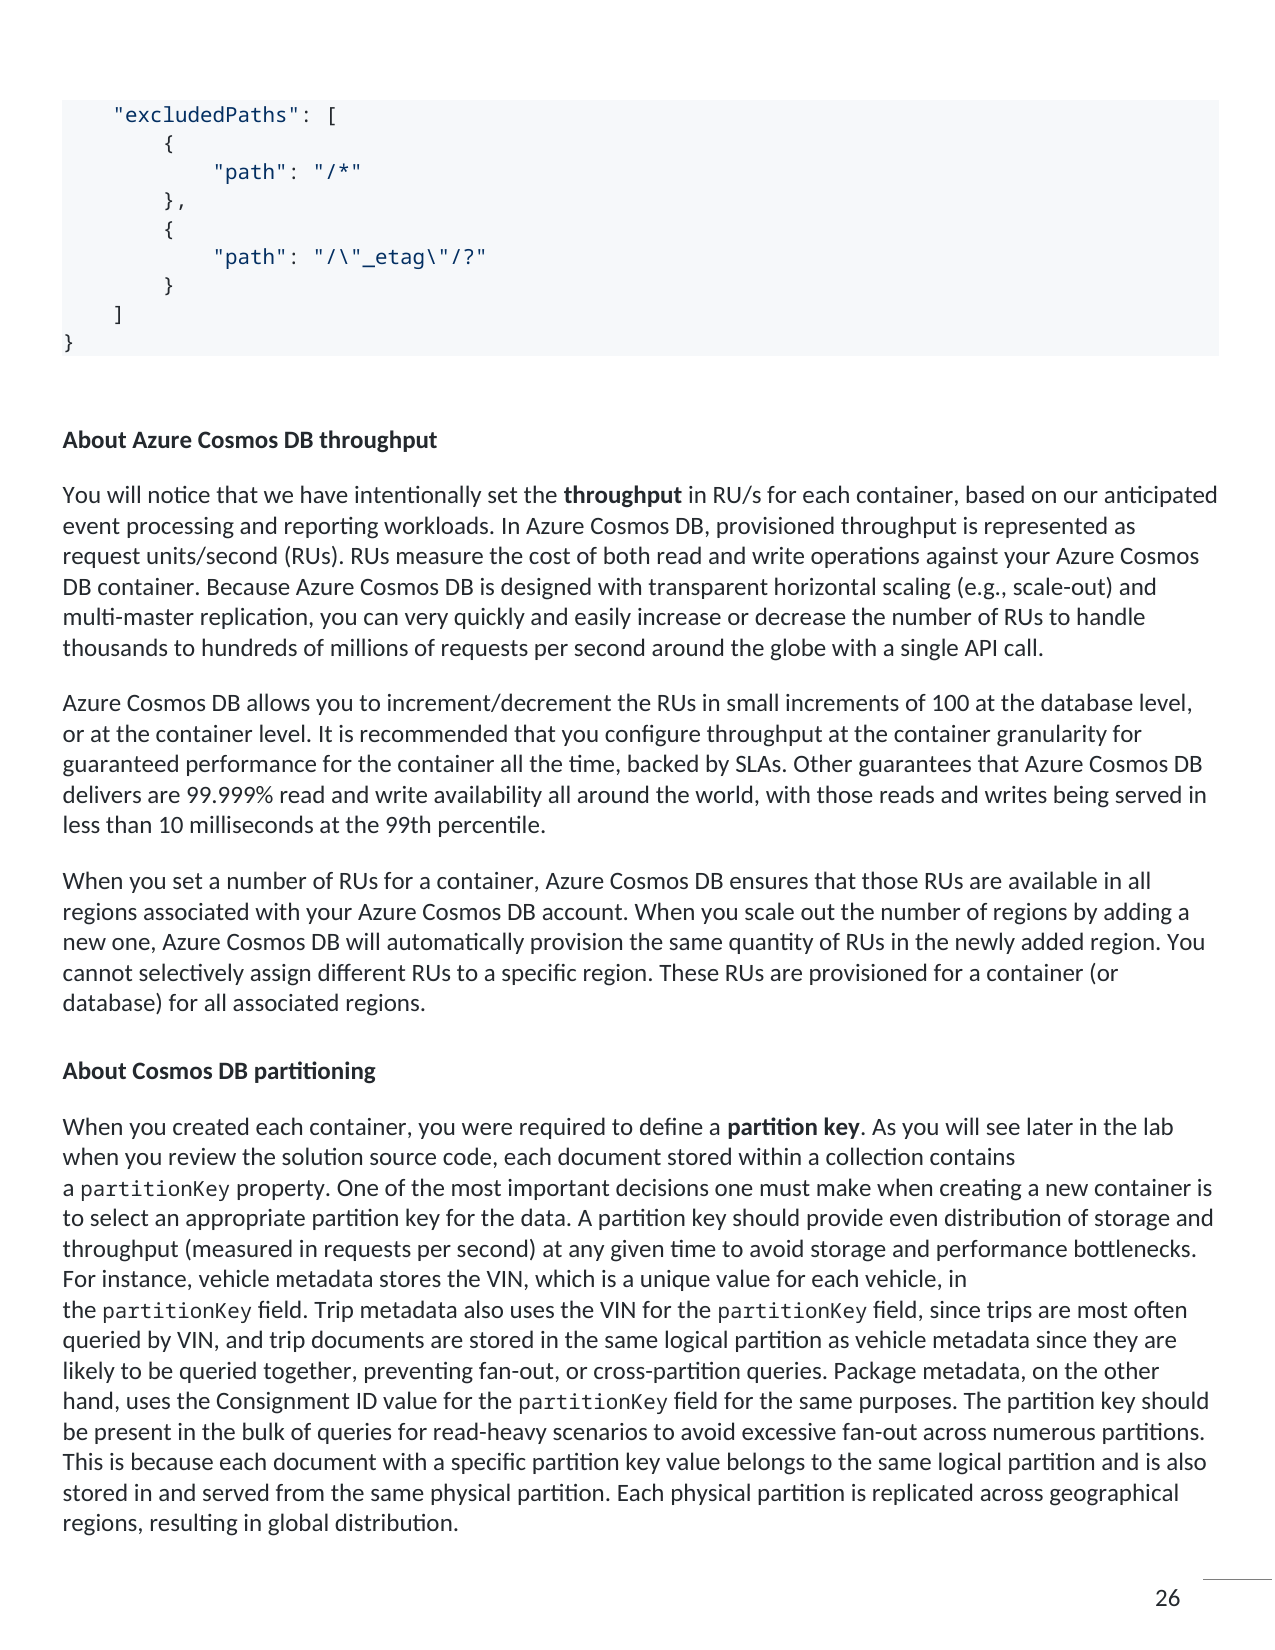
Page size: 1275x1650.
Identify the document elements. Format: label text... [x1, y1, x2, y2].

text "path": "/\"_etag\"/?" [62, 242, 1219, 271]
text ] [62, 299, 1219, 327]
text You will notice that we have intentionally set the throughput in RU/s for each container, based on our anticipated event processing and reporting workloads. In Azure Cosmos DB, provisioned throughput is represented as request units/second (RUs). RUs measure the cost of both read and write operations against your Azure Cosmos DB container. Because Azure Cosmos DB is designed with transparent horizontal scaling (e.g., scale-out) and multi-master replication, you can very quickly and easily increase or decrease the number of RUs to handle thousands to hundreds of millions of requests per second around the globe with a single API call. [62, 479, 1219, 663]
text When you set a number of RUs for a container, Azure Cosmos DB ensures that those RUs are available in all regions associated with your Azure Cosmos DB account. When you scale out the number of regions by adding a new one, Azure Cosmos DB will automatically provision the same quantity of RUs in the newly added region. You cannot selectively assign different RUs to a specific region. These RUs are provisioned for a container (or database) for all associated regions. [62, 865, 1219, 1018]
text "path": "/*" [62, 157, 1219, 185]
text Azure Cosmos DB allows you to increment/decrement the RUs in small increments of 100 at the database level, or at the container level. It is recommended that you configure throughput at the container granularity for guaranteed performance for the container all the time, backed by SLAs. Other guarantees that Azure Cosmos DB delivers are 99.999% read and write availability all around the world, with those reads and writes being served in less than 10 milliseconds at the 99th percentile. [62, 688, 1219, 840]
subtitle About Cosmos DB partitioning [62, 1055, 1219, 1086]
text "excludedPaths": [ [62, 100, 1219, 128]
text { [62, 128, 1219, 157]
text } [62, 327, 1219, 356]
text } [62, 271, 1219, 299]
text When you created each container, you were required to define a partition key. As you will see later in the lab when you review the solution source code, each document stored within a collection contains a partitionKey property. One of the most important decisions one must make when creating a new container is to select an appropriate partition key for the data. A partition key should provide even distribution of storage and throughput (measured in requests per second) at any given time to avoid storage and performance bottlenecks. For instance, vehicle metadata stores the VIN, which is a unique value for each vehicle, in the partitionKey field. Trip metadata also uses the VIN for the partitionKey field, since trips are most often queried by VIN, and trip documents are stored in the same logical partition as vehicle metadata since they are likely to be queried together, preventing fan-out, or cross-partition queries. Package metadata, on the other hand, uses the Consignment ID value for the partitionKey field for the same purposes. The partition key should be present in the bulk of queries for read-heavy scenarios to avoid excessive fan-out across numerous partitions. This is because each document with a specific partition key value belongs to the same logical partition and is also stored in and served from the same physical partition. Each physical partition is replicated across geographical regions, resulting in global distribution. [62, 1111, 1219, 1538]
text }, [62, 185, 1219, 214]
subtitle About Azure Cosmos DB throughput [62, 424, 1219, 454]
text { [62, 214, 1219, 242]
